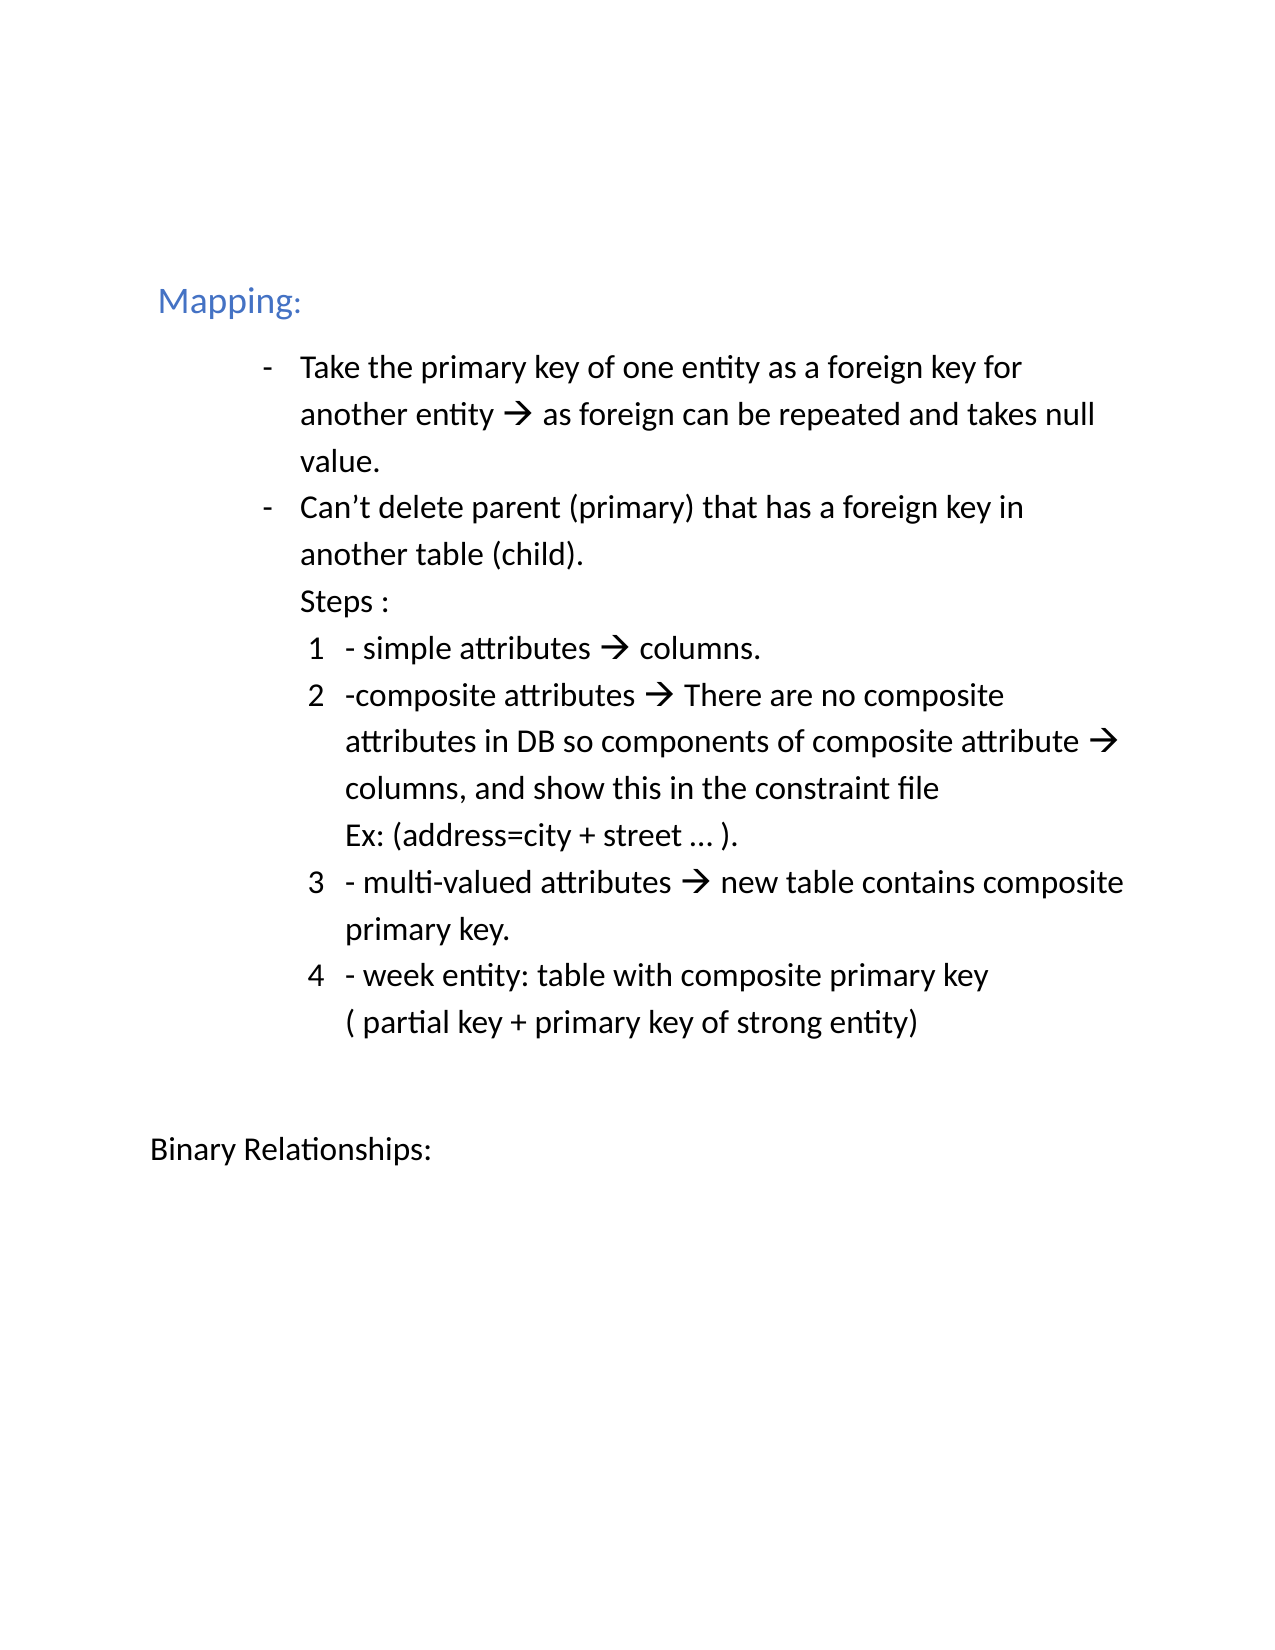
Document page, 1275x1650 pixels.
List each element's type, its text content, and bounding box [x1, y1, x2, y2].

list - multi-valued attributes new table contains composite primary key. [307, 861, 1125, 948]
list Steps : [300, 580, 1125, 621]
list ( partial key + primary key of strong entity) [345, 1001, 1125, 1042]
list Take the primary key of one entity as a foreign key for another entity as foreign can be repeated and takes null value. [262, 346, 1125, 481]
list Ex: (address=city + street … ). [345, 814, 1125, 855]
text Binary Relationships: [150, 1128, 1125, 1169]
list - week entity: table with composite primary key [307, 954, 1125, 995]
text Mapping: [150, 277, 1125, 323]
list - simple attributes columns. [307, 627, 1125, 668]
list Can’t delete parent (primary) that has a foreign key in another table (child). [262, 487, 1125, 574]
list -composite attributes There are no composite attributes in DB so components of composite attribute columns, and show this in the constraint file [307, 674, 1125, 808]
